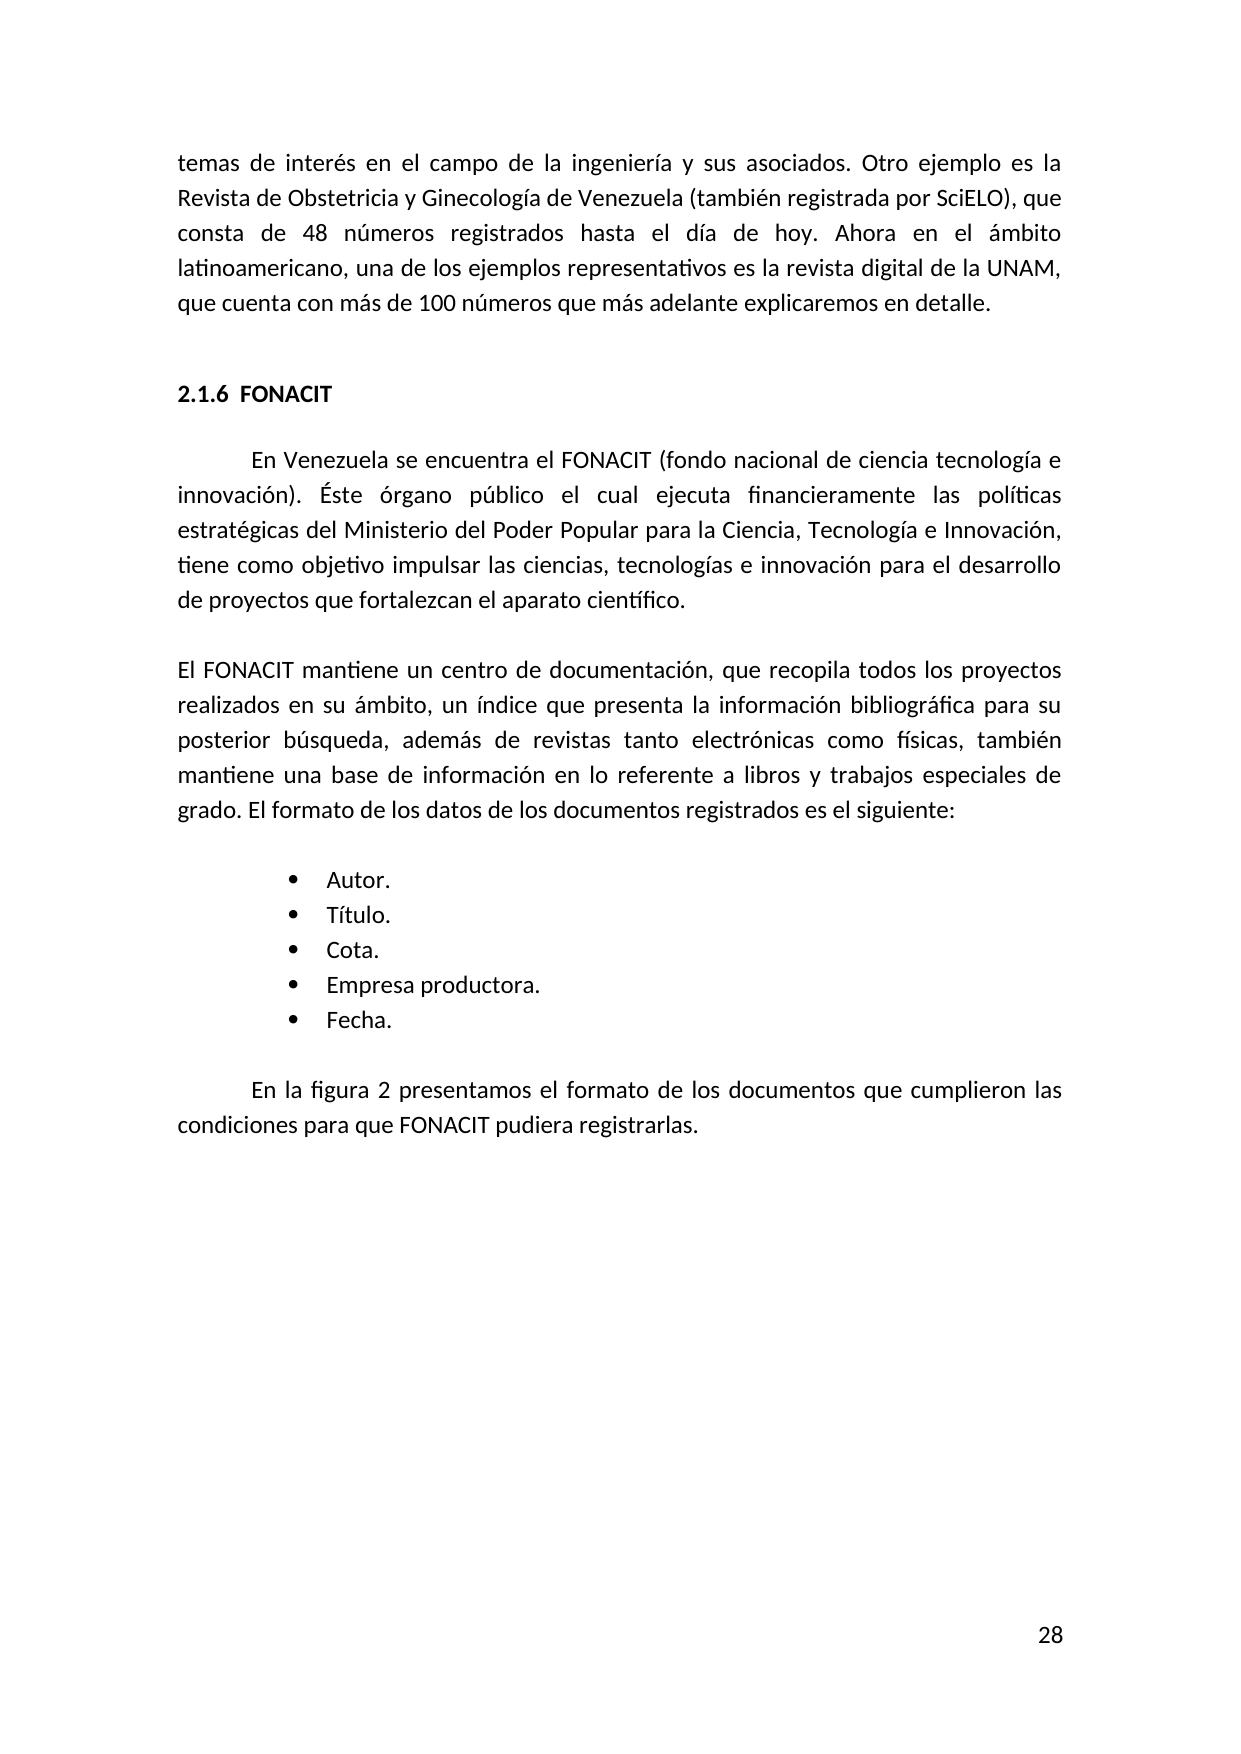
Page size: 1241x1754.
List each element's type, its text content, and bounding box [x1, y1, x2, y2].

list Empresa productora. [289, 969, 1063, 999]
list Fecha. [289, 1004, 1063, 1034]
list El FONACIT mantiene un centro de documentación, que recopila todos los proyectos realizados en su ámbito, un índice que presenta la información bibliográfica para su posterior búsqueda, además de revistas tanto electrónicas como físicas, también mantiene una base de información en lo referente a libros y trabajos especiales de grado. El formato de los datos de los documentos registrados es el siguiente: [177, 654, 1063, 824]
subtitle 2.1.6 FONACIT [177, 378, 1063, 409]
list En Venezuela se encuentra el FONACIT (fondo nacional de ciencia tecnología e innovación). Éste órgano público el cual ejecuta financieramente las políticas estratégicas del Ministerio del Poder Popular para la Ciencia, Tecnología e Innovación, tiene como objetivo impulsar las ciencias, tecnologías e innovación para el desarrollo de proyectos que fortalezcan el aparato científico. [177, 444, 1063, 614]
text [177, 148, 1063, 318]
list Título. [289, 899, 1063, 929]
list Cota. [289, 934, 1063, 964]
text En la figura 2 presentamos el formato de los documentos que cumplieron las condiciones para que FONACIT pudiera registrarlas. [177, 1074, 1063, 1139]
list Autor. [289, 864, 1063, 894]
